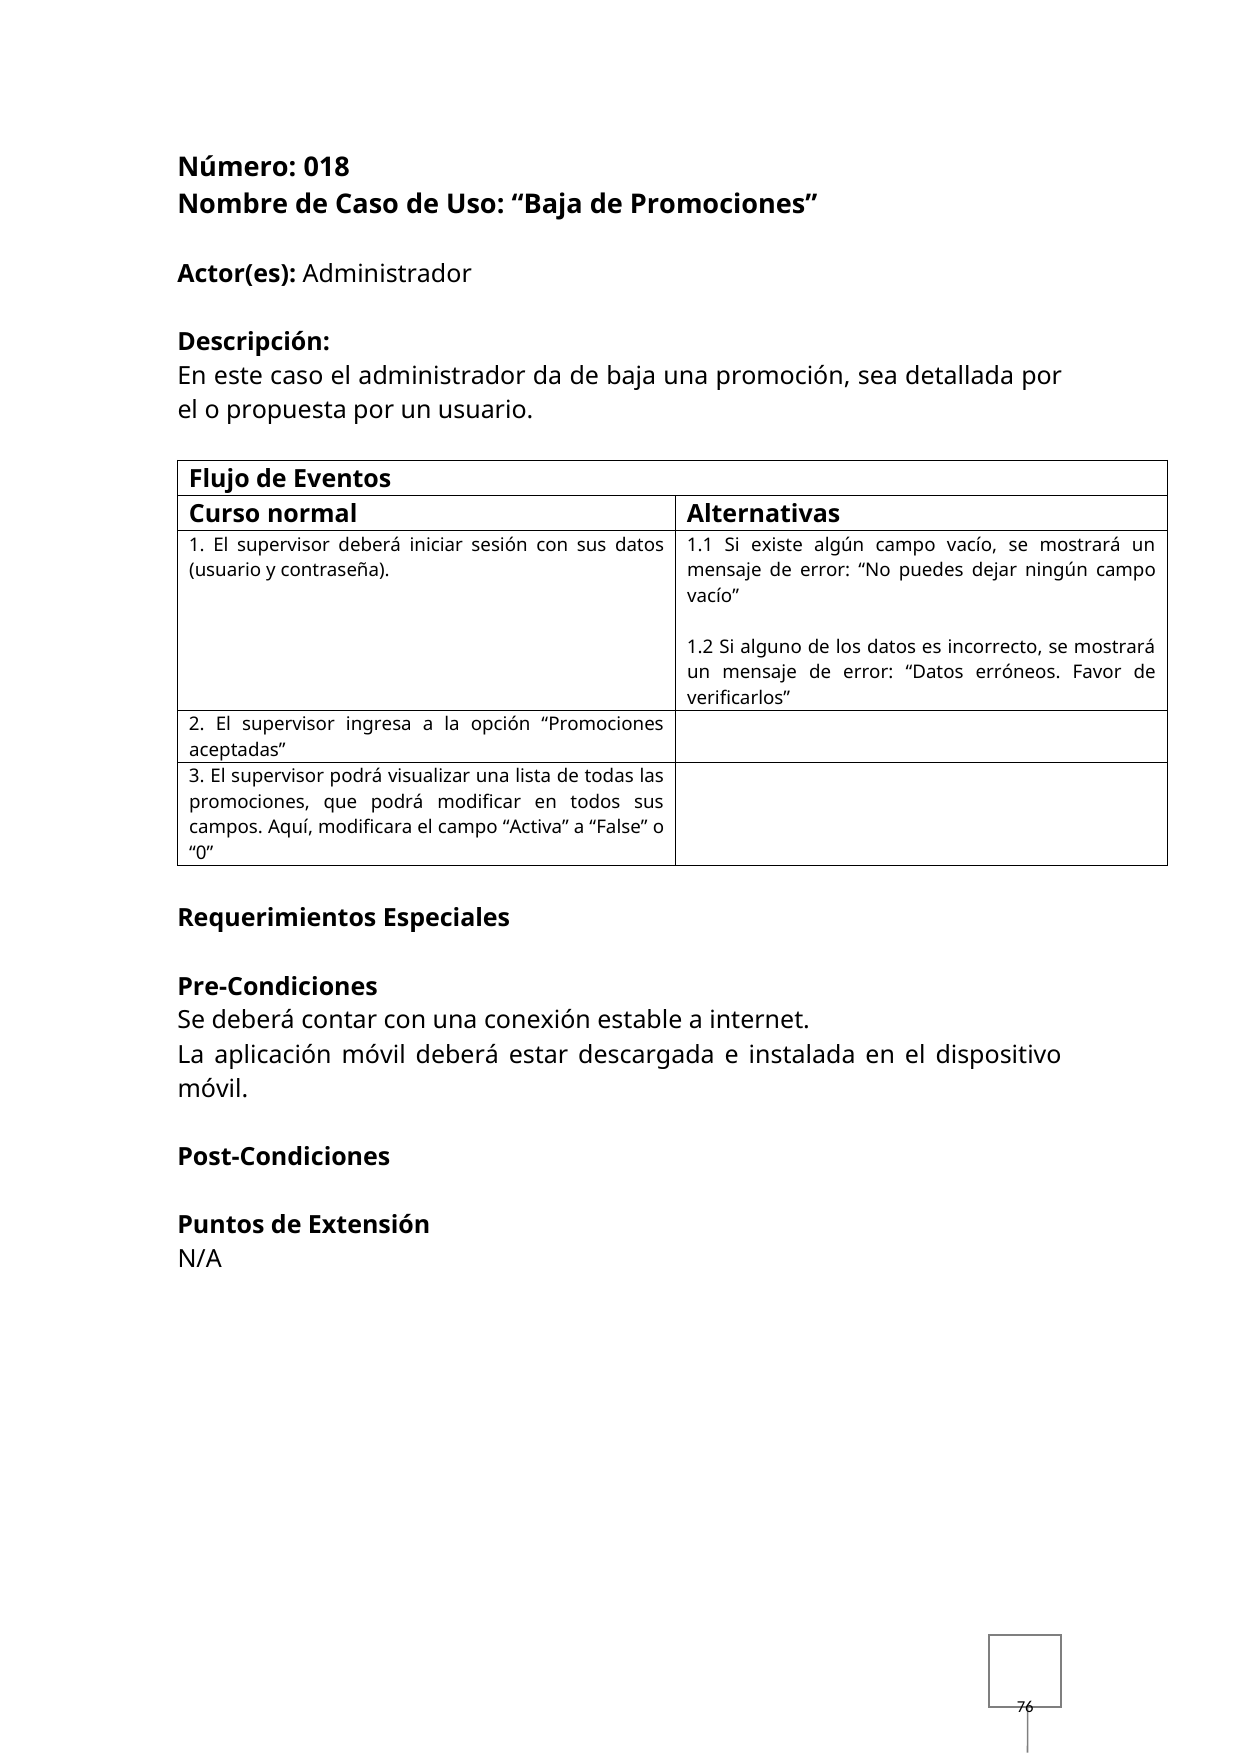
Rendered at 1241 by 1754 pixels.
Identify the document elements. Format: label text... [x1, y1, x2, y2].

table_cell 2. El supervisor ingresa a la opción “Promociones aceptadas” [178, 711, 675, 762]
text Nombre de Caso de Uso: “Baja de Promociones” [177, 184, 1063, 221]
table_cell 3. El supervisor podrá visualizar una lista de todas las promociones, que podrá modificar en todos sus campos. Aquí, modificara el campo “Activa” a “False” o “0” [178, 763, 675, 865]
table_cell [676, 711, 1167, 762]
table_cell Alternativas [676, 496, 1167, 530]
text Pre-Condiciones [177, 968, 1063, 1002]
table_header Flujo de Eventos [178, 461, 1167, 495]
text Post-Condiciones [177, 1138, 1063, 1172]
table_cell Curso normal [178, 496, 675, 530]
text En este caso el administrador da de baja una promoción, sea detallada por el o propuesta por un usuario. [177, 358, 1063, 426]
text La aplicación móvil deberá estar descargada e instalada en el dispositivo móvil. [177, 1036, 1063, 1104]
text Actor(es): Administrador [177, 255, 1063, 289]
table_cell 1. El supervisor deberá iniciar sesión con sus datos (usuario y contraseña). [178, 531, 675, 710]
text Requerimientos Especiales [177, 900, 1063, 934]
text Se deberá contar con una conexión estable a internet. [177, 1002, 1063, 1036]
text N/A [177, 1241, 1063, 1275]
text Puntos de Extensión [177, 1207, 1063, 1241]
table_cell 1.1 Si existe algún campo vacío, se mostrará un mensaje de error: “No puedes dejar ningún campo vacío” 1.2 Si alguno de los datos es incorrecto, se mostrará un mensaje de error: “Datos erróneos. Favor de verificarlos” [676, 531, 1167, 710]
text Descripción: [177, 323, 1063, 358]
text Número: 018 [177, 148, 1063, 184]
table_cell [676, 763, 1167, 865]
